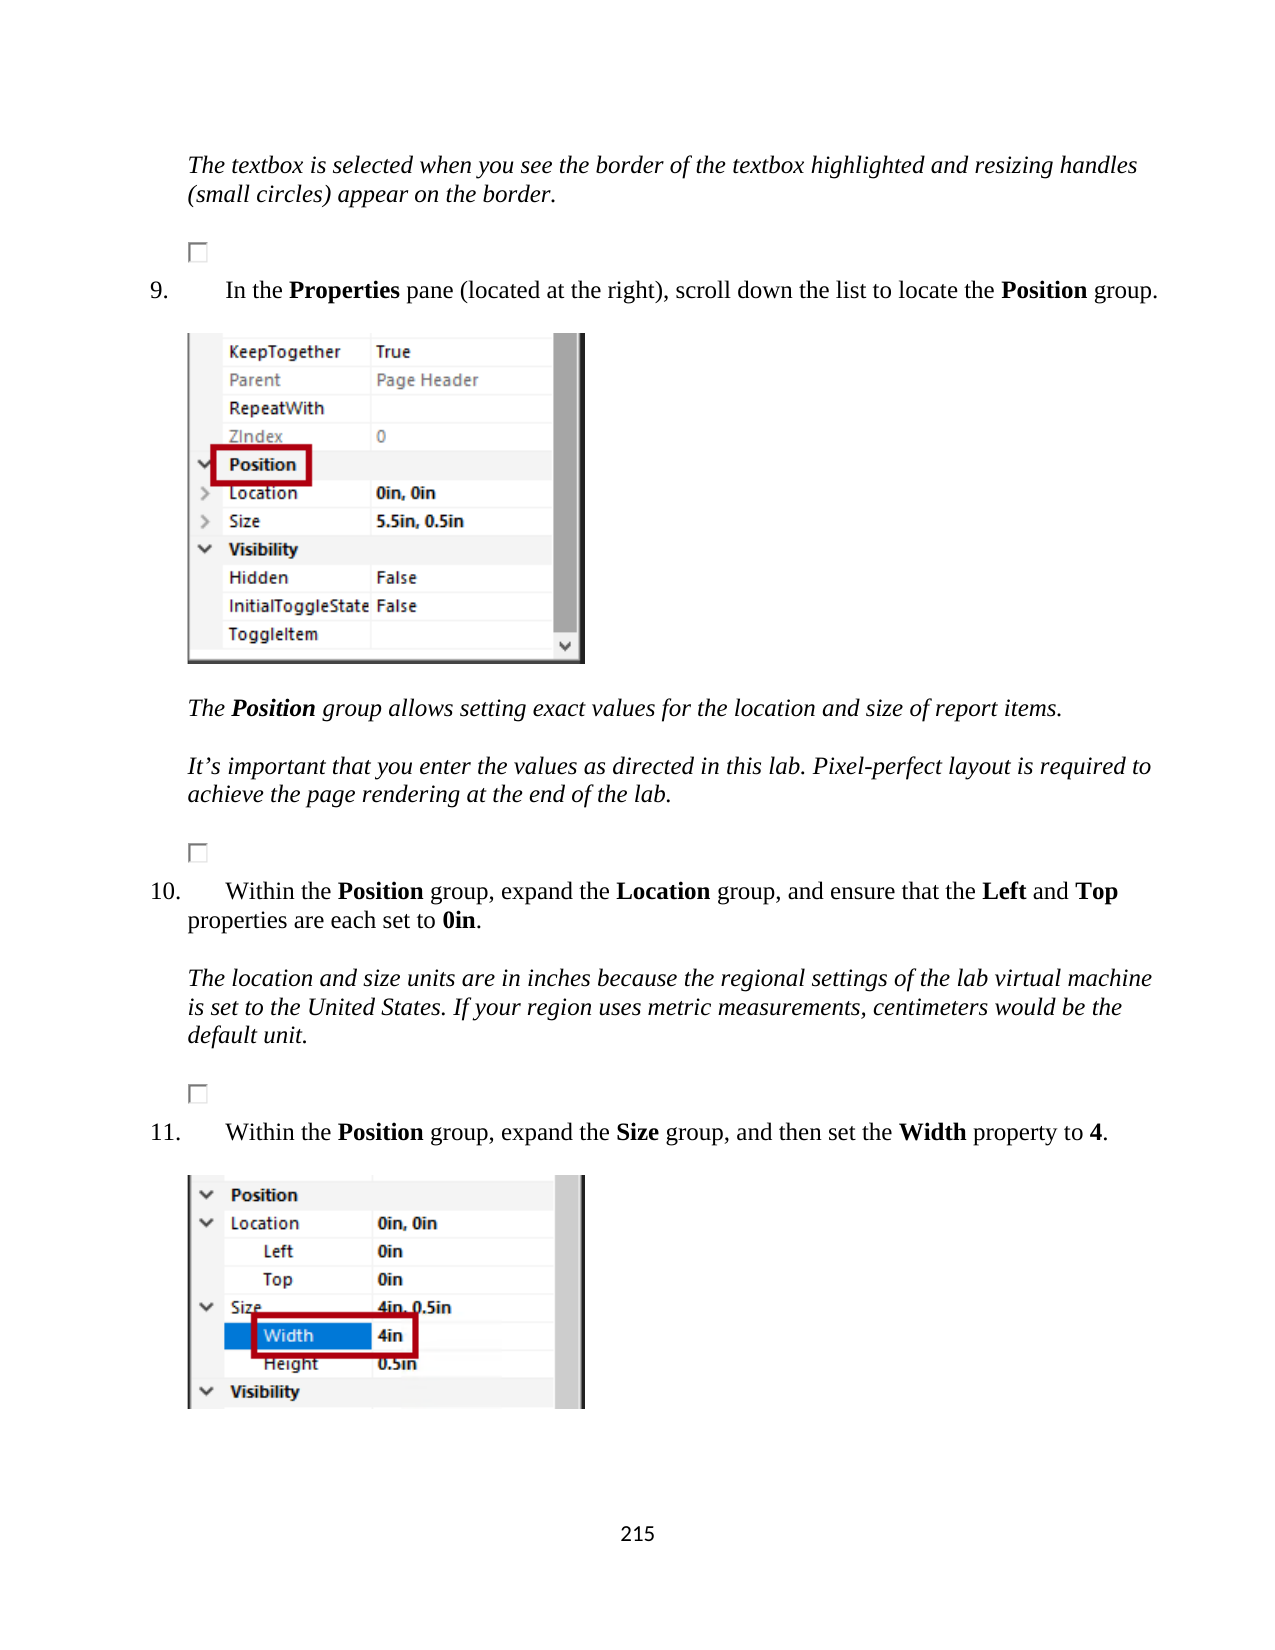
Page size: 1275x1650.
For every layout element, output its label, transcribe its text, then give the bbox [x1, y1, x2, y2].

text The textbox is selected when you see the border of the textbox highlighted and resizing handles (small circles) appear on the border. [187, 150, 1162, 207]
picture [187, 333, 585, 664]
list Within the Position group, expand the Location group, and ensure that the Left and Top properties are each set to 0in. [150, 837, 1162, 934]
text The Position group allows setting exact values for the location and size of report items. [187, 693, 1162, 722]
text The location and size units are in inches because the regional settings of the lab virtual machine is set to the United States. If your region uses metric measurements, centimeters would be the default unit. [187, 963, 1162, 1049]
picture [187, 1175, 585, 1409]
list In the Properties pane (located at the right), scroll down the list to locate the Position group. [150, 237, 1162, 304]
text It’s important that you enter the values as directed in this lab. Pixel-perfect layout is required to achieve the page rendering at the end of the lab. [187, 751, 1162, 808]
list Within the Position group, expand the Size group, and then set the Width property to 4. [150, 1078, 1162, 1146]
